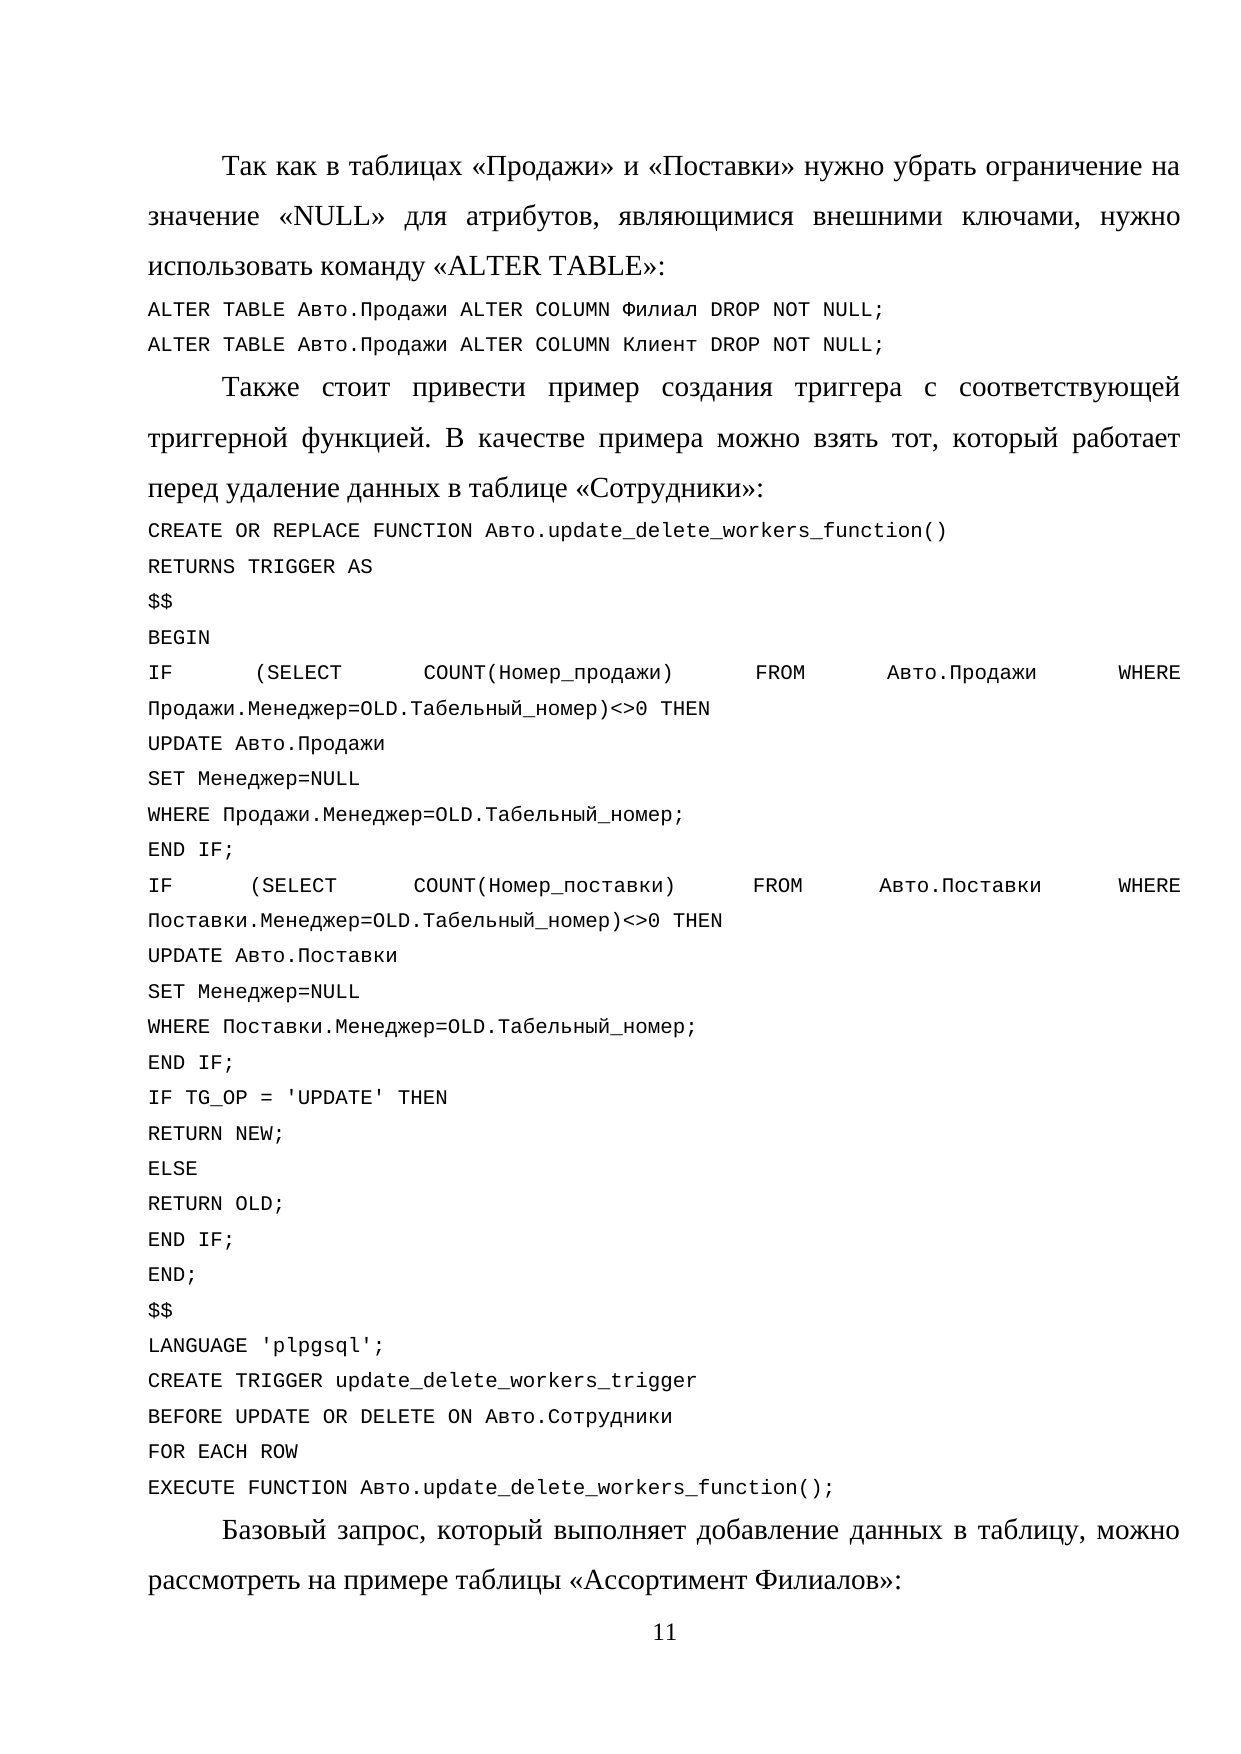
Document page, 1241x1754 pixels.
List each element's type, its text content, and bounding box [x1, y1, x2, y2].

list $$ [148, 1299, 1181, 1323]
list Так как в таблицах «Продажи» и «Поставки» нужно убрать ограничение на значение «NULL» для атрибутов, являющимися внешними ключами, нужно использовать команду «ALTER TABLE»: [148, 148, 1181, 282]
list Базовый запрос, который выполняет добавление данных в таблицу, можно рассмотреть на примере таблицы «Ассортимент Филиалов»: [148, 1512, 1181, 1596]
list UPDATE Авто.Продажи [148, 733, 1181, 757]
list ALTER TABLE Авто.Продажи ALTER COLUMN Клиент DROP NOT NULL; [148, 334, 1181, 358]
list SET Менеджер=NULL [148, 768, 1181, 792]
list EXECUTE FUNCTION Авто.update_delete_workers_function(); [148, 1477, 1181, 1500]
list Также стоит привести пример создания триггера с соответствующей триггерной функцией. В качестве примера можно взять тот, который работает перед удаление данных в таблице «Сотрудники»: [148, 369, 1181, 504]
list IF (SELECT COUNT(Номер_продажи) FROM Авто.Продажи WHERE Продажи.Менеджер=OLD.Табельный_номер)<>0 THEN [148, 662, 1181, 721]
list WHERE Поставки.Менеджер=OLD.Табельный_номер; [148, 1016, 1181, 1040]
list IF (SELECT COUNT(Номер_поставки) FROM Авто.Поставки WHERE Поставки.Менеджер=OLD.Табельный_номер)<>0 THEN [148, 874, 1181, 934]
list BEFORE UPDATE OR DELETE ON Авто.Сотрудники [148, 1406, 1181, 1429]
list RETURN NEW; [148, 1122, 1181, 1146]
list ALTER TABLE Авто.Продажи ALTER COLUMN Филиал DROP NOT NULL; [148, 299, 1181, 322]
list RETURN OLD; [148, 1193, 1181, 1217]
list ELSE [148, 1158, 1181, 1182]
list CREATE OR REPLACE FUNCTION Авто.update_delete_workers_function() [148, 520, 1181, 544]
list RETURNS TRIGGER AS [148, 556, 1181, 579]
list SET Менеджер=NULL [148, 981, 1181, 1004]
list $$ [148, 591, 1181, 615]
list END IF; [148, 1052, 1181, 1075]
list END; [148, 1264, 1181, 1288]
list END IF; [148, 1229, 1181, 1252]
list CREATE TRIGGER update_delete_workers_trigger [148, 1370, 1181, 1394]
list IF TG_OP = 'UPDATE' THEN [148, 1087, 1181, 1111]
list LANGUAGE 'plpgsql'; [148, 1335, 1181, 1359]
list FOR EACH ROW [148, 1441, 1181, 1465]
list UPDATE Авто.Поставки [148, 945, 1181, 969]
list BEGIN [148, 627, 1181, 650]
list WHERE Продажи.Менеджер=OLD.Табельный_номер; [148, 804, 1181, 827]
list END IF; [148, 839, 1181, 863]
